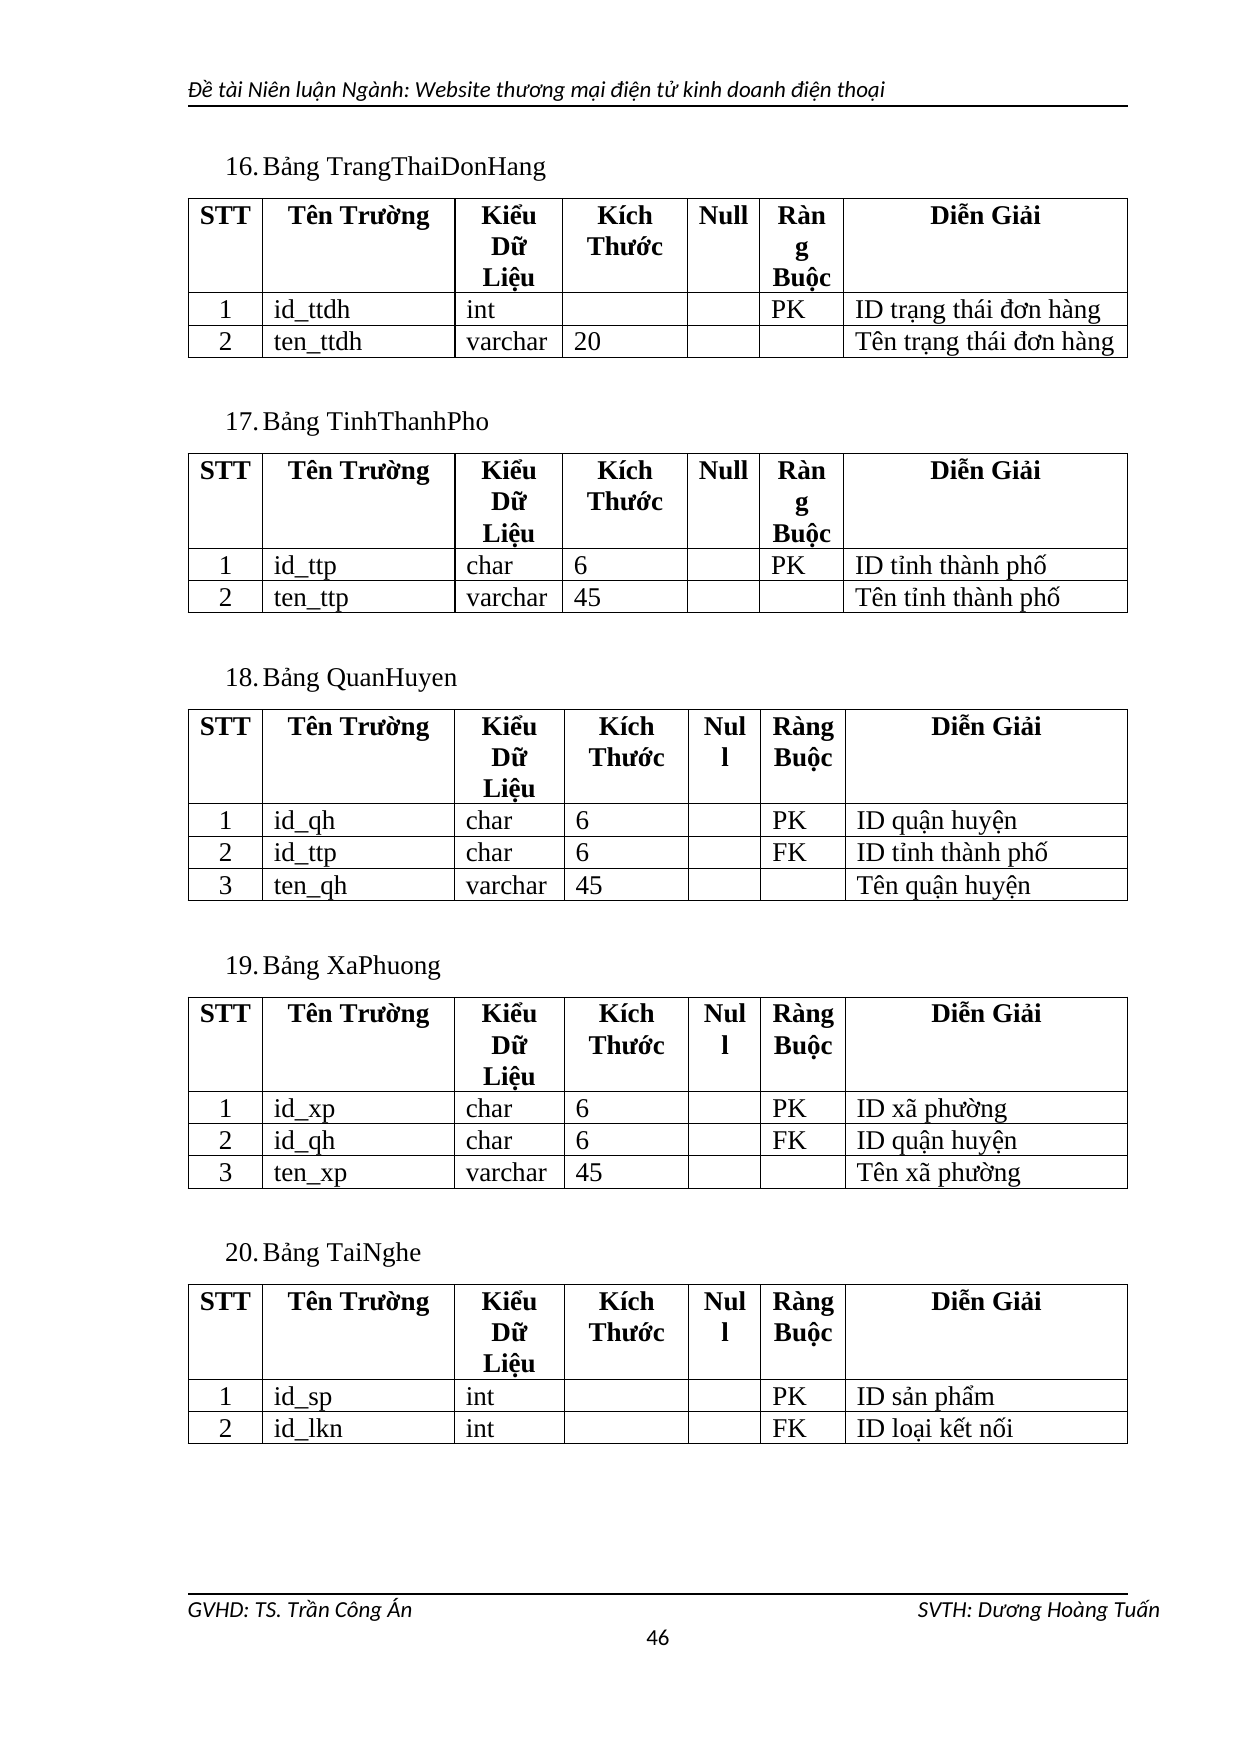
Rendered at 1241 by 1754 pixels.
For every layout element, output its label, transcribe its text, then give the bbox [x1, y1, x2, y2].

table_header Diễn Giải [846, 710, 1127, 803]
table_cell ID tỉnh thành phố [844, 549, 1127, 580]
table_cell varchar [455, 1156, 564, 1188]
table_cell [688, 326, 759, 357]
table_cell int [456, 293, 562, 324]
table_cell PK [760, 293, 843, 324]
table_cell id_ttp [263, 549, 454, 580]
table_header Null [689, 710, 760, 803]
table_header Ràng Buộc [761, 998, 845, 1091]
table_cell 6 [565, 1092, 688, 1123]
table_cell [688, 293, 759, 324]
list Bảng TinhThanhPho [225, 406, 1128, 437]
table_cell char [455, 837, 564, 868]
table_cell ID tỉnh thành phố [846, 837, 1127, 868]
table_header Null [688, 199, 759, 292]
table_header Ràng Buộc [761, 710, 845, 803]
table_cell [563, 293, 687, 324]
table_cell ID xã phường [846, 1092, 1127, 1123]
table_header Null [689, 1285, 760, 1379]
table_cell varchar [456, 326, 562, 357]
table_cell [689, 869, 760, 900]
table_cell 2 [189, 326, 262, 357]
table_cell PK [760, 549, 843, 580]
table_cell FK [761, 1124, 845, 1155]
table_header Kích Thước [563, 454, 687, 548]
table_header Diễn Giải [844, 199, 1127, 292]
table_header Kiểu Dữ Liệu [455, 710, 564, 803]
table_cell 3 [189, 869, 262, 900]
table_cell 2 [189, 581, 262, 612]
table_cell [688, 581, 759, 612]
table_cell 45 [565, 1156, 688, 1188]
table_header Kiểu Dữ Liệu [455, 1285, 564, 1379]
list Bảng QuanHuyen [225, 661, 1128, 692]
list Bảng TaiNghe [225, 1236, 1128, 1268]
table_cell 2 [189, 1124, 262, 1155]
table_cell 1 [189, 1092, 262, 1123]
table_cell 1 [189, 293, 262, 324]
table_cell ID quận huyện [846, 804, 1127, 836]
table_cell [689, 804, 760, 836]
table_cell ID quận huyện [846, 1124, 1127, 1155]
table_header Tên Trường [263, 1285, 454, 1379]
table_header Kiểu Dữ Liệu [455, 998, 564, 1091]
table_cell FK [761, 837, 845, 868]
table_header Kích Thước [565, 998, 688, 1091]
table_header STT [189, 710, 262, 803]
table_cell Tên quận huyện [846, 869, 1127, 900]
table_cell [565, 1380, 688, 1411]
table_cell [760, 326, 843, 357]
table_cell [689, 1380, 760, 1411]
table_cell 1 [189, 1380, 262, 1411]
table_cell int [455, 1380, 564, 1411]
table_header Tên Trường [263, 199, 454, 292]
table_cell id_qh [263, 1124, 454, 1155]
table_cell [689, 1092, 760, 1123]
table_cell [689, 1156, 760, 1188]
table_cell 6 [565, 837, 688, 868]
table_cell ten_qh [263, 869, 454, 900]
table_cell ten_ttdh [263, 326, 454, 357]
table_cell id_sp [263, 1380, 454, 1411]
table_header STT [189, 199, 262, 292]
table_cell PK [761, 1092, 845, 1123]
table_cell PK [761, 1380, 845, 1411]
table_cell int [455, 1412, 564, 1443]
table_cell id_xp [263, 1092, 454, 1123]
table_cell ID loại kết nối [846, 1412, 1127, 1443]
table_cell 6 [565, 804, 688, 836]
table_cell id_ttdh [263, 293, 454, 324]
table_header Ràng Buộc [760, 199, 843, 292]
table_cell ID sản phẩm [846, 1380, 1127, 1411]
table_header Kích Thước [563, 199, 687, 292]
table_cell [689, 1412, 760, 1443]
table_header Kiểu Dữ Liệu [456, 454, 562, 548]
table_cell varchar [456, 581, 562, 612]
table_header Ràng Buộc [761, 1285, 845, 1379]
table_cell [689, 1124, 760, 1155]
list Bảng XaPhuong [225, 949, 1128, 980]
table_cell 3 [189, 1156, 262, 1188]
table_header Kích Thước [565, 710, 688, 803]
table_header Diễn Giải [844, 454, 1127, 548]
table_header STT [189, 454, 262, 548]
table_header STT [189, 998, 262, 1091]
table_cell varchar [455, 869, 564, 900]
table_cell 1 [189, 549, 262, 580]
table_cell 45 [565, 869, 688, 900]
table_cell 20 [563, 326, 687, 357]
table_cell 6 [563, 549, 687, 580]
table_cell char [455, 1092, 564, 1123]
table_header Null [688, 454, 759, 548]
table_cell [688, 549, 759, 580]
table_header Tên Trường [263, 998, 454, 1091]
table_header Tên Trường [263, 454, 454, 548]
table_cell Tên xã phường [846, 1156, 1127, 1188]
table_cell [761, 1156, 845, 1188]
table_cell ten_xp [263, 1156, 454, 1188]
table_cell ID trạng thái đơn hàng [844, 293, 1127, 324]
list Bảng TrangThaiDonHang [225, 150, 1128, 181]
table_cell id_lkn [263, 1412, 454, 1443]
table_cell char [455, 1124, 564, 1155]
table_header Tên Trường [263, 710, 454, 803]
table_header Ràng Buộc [760, 454, 843, 548]
table_cell char [456, 549, 562, 580]
table_header Diễn Giải [846, 1285, 1127, 1379]
table_cell 6 [565, 1124, 688, 1155]
table_cell 2 [189, 1412, 262, 1443]
table_cell 1 [189, 804, 262, 836]
table_cell 2 [189, 837, 262, 868]
table_cell [565, 1412, 688, 1443]
table_cell id_qh [263, 804, 454, 836]
table_cell 45 [563, 581, 687, 612]
table_header STT [189, 1285, 262, 1379]
table_cell char [455, 804, 564, 836]
table_cell Tên trạng thái đơn hàng [844, 326, 1127, 357]
table_cell id_ttp [263, 837, 454, 868]
table_header Diễn Giải [846, 998, 1127, 1091]
table_cell Tên tỉnh thành phố [844, 581, 1127, 612]
table_cell ten_ttp [263, 581, 454, 612]
table_header Kiểu Dữ Liệu [456, 199, 562, 292]
table_cell [760, 581, 843, 612]
table_cell PK [761, 804, 845, 836]
table_cell [761, 869, 845, 900]
table_cell FK [761, 1412, 845, 1443]
table_header Kích Thước [565, 1285, 688, 1379]
table_header Null [689, 998, 760, 1091]
table_cell [689, 837, 760, 868]
